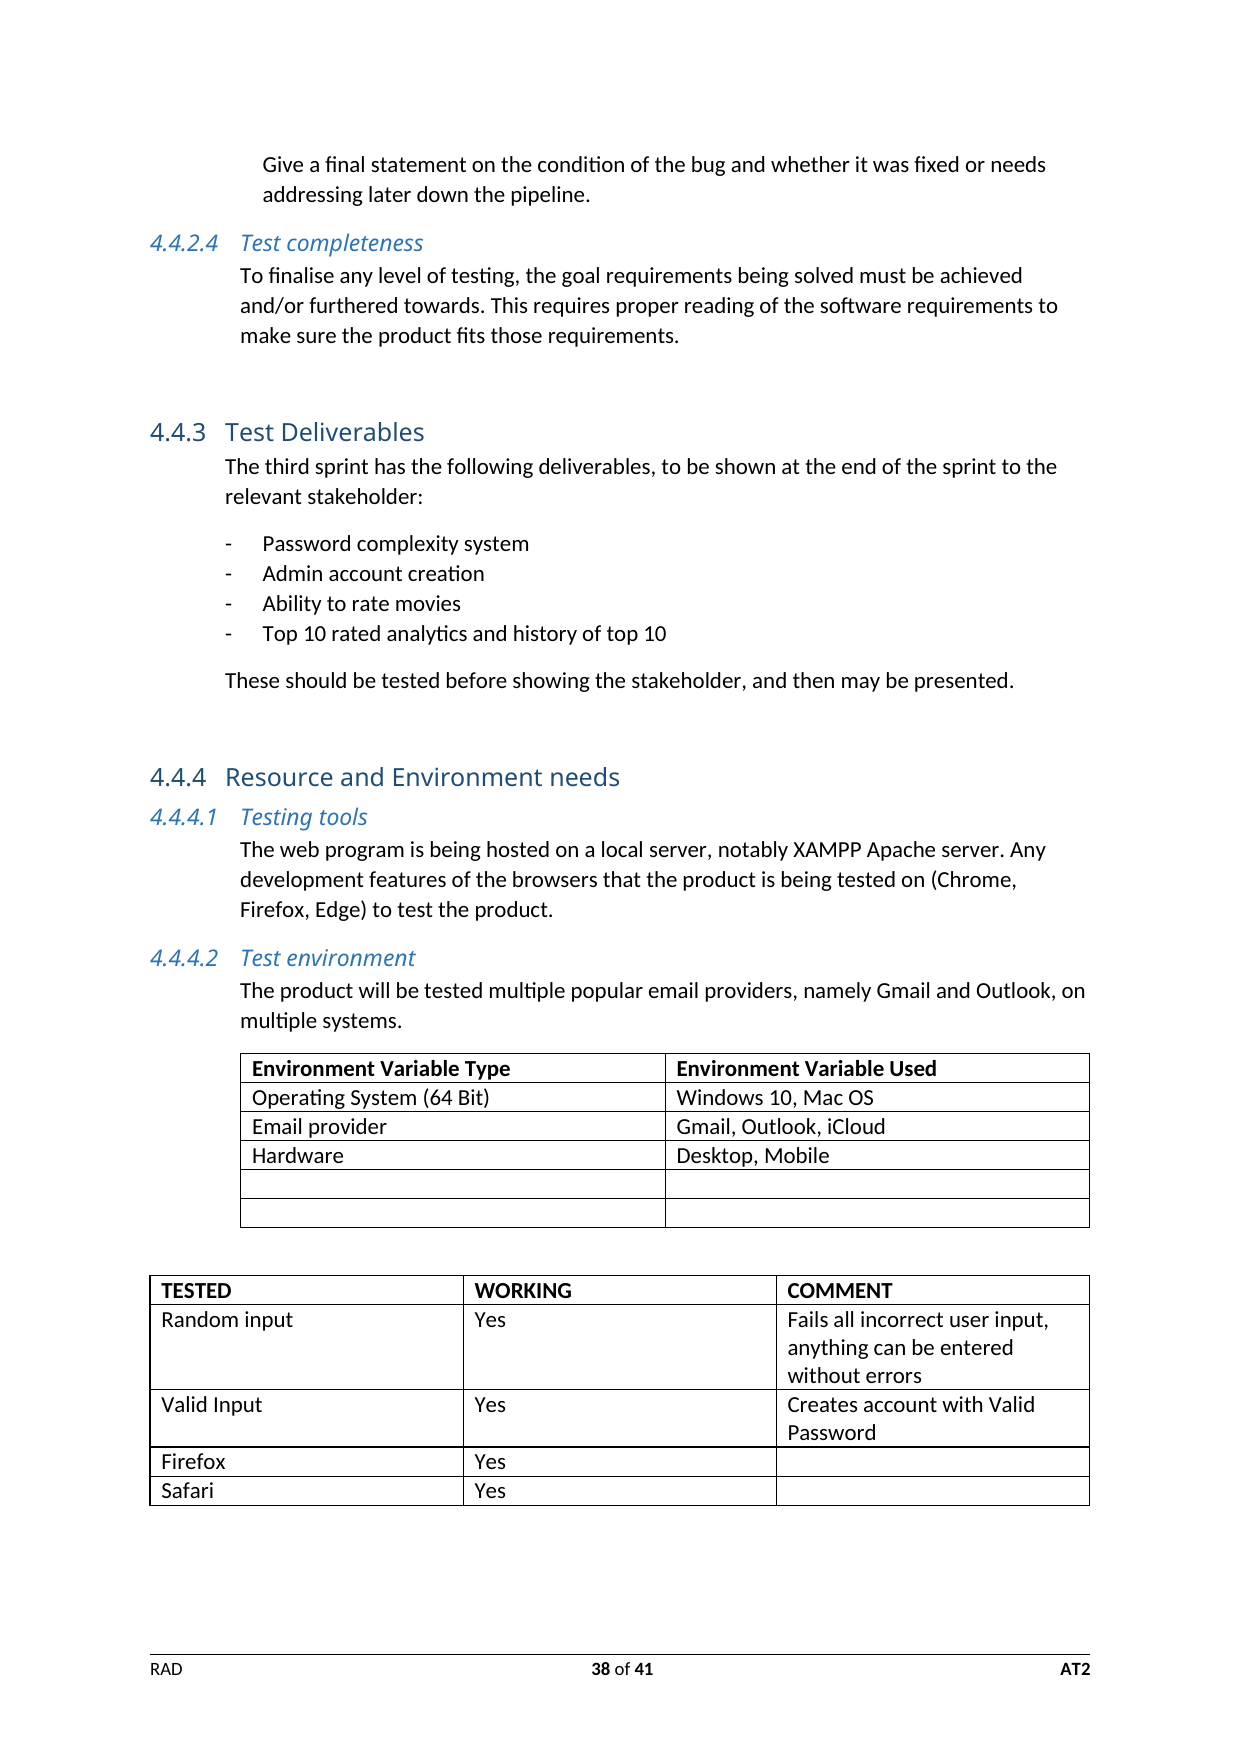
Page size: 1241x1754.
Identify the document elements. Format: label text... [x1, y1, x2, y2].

text The product will be tested multiple popular email providers, namely Gmail and Outlook, on multiple systems. [240, 976, 1090, 1034]
table_cell [241, 1170, 665, 1198]
table_header Environment Variable Used [666, 1054, 1089, 1082]
list Ability to rate movies [225, 589, 1090, 617]
table_header Environment Variable Type [241, 1054, 665, 1082]
table_cell [666, 1199, 1089, 1227]
table_cell [777, 1448, 1089, 1476]
subtitle Resource and Environment needs [150, 760, 1090, 794]
table_cell Yes [464, 1477, 776, 1504]
table_header TESTED [151, 1276, 463, 1304]
table_header COMMENT [777, 1276, 1089, 1304]
table_cell [777, 1477, 1089, 1504]
table_cell Yes [464, 1305, 776, 1389]
subtitle Test Deliverables [150, 415, 1090, 449]
table_cell [666, 1170, 1089, 1198]
table_cell Firefox [151, 1448, 463, 1476]
table_cell Email provider [241, 1112, 665, 1140]
table_cell Gmail, Outlook, iCloud [666, 1112, 1089, 1140]
table_cell Yes [464, 1448, 776, 1476]
text The web program is being hosted on a local server, notably XAMPP Apache server. Any development features of the browsers that the product is being tested on (Chrome, Firefox, Edge) to test the product. [240, 835, 1090, 923]
list Top 10 rated analytics and history of top 10 [225, 619, 1090, 647]
table_cell Windows 10, Mac OS [666, 1083, 1089, 1111]
subtitle Test environment [150, 942, 1090, 973]
text To finalise any level of testing, the goal requirements being solved must be achieved and/or furthered towards. This requires proper reading of the software requirements to make sure the product fits those requirements. [240, 261, 1090, 349]
list Password complexity system [225, 529, 1090, 557]
table_cell Operating System (64 Bit) [241, 1083, 665, 1111]
table_cell Safari [151, 1477, 463, 1504]
subtitle Test completeness [150, 227, 1090, 258]
table_cell Desktop, Mobile [666, 1141, 1089, 1169]
list Admin account creation [225, 559, 1090, 587]
list Give a final statement on the condition of the bug and whether it was fixed or needs addressing later down the pipeline. [262, 150, 1090, 208]
table_cell Yes [464, 1390, 776, 1446]
table_cell Creates account with Valid Password [777, 1390, 1089, 1446]
table_header WORKING [464, 1276, 776, 1304]
table_cell Random input [151, 1305, 463, 1389]
text The third sprint has the following deliverables, to be shown at the end of the sprint to the relevant stakeholder: [225, 452, 1090, 510]
subtitle Testing tools [150, 801, 1090, 832]
table_cell [241, 1199, 665, 1227]
table_cell Valid Input [151, 1390, 463, 1446]
table_cell Hardware [241, 1141, 665, 1169]
text These should be tested before showing the stakeholder, and then may be presented. [225, 666, 1090, 694]
table_cell Fails all incorrect user input, anything can be entered without errors [777, 1305, 1089, 1389]
